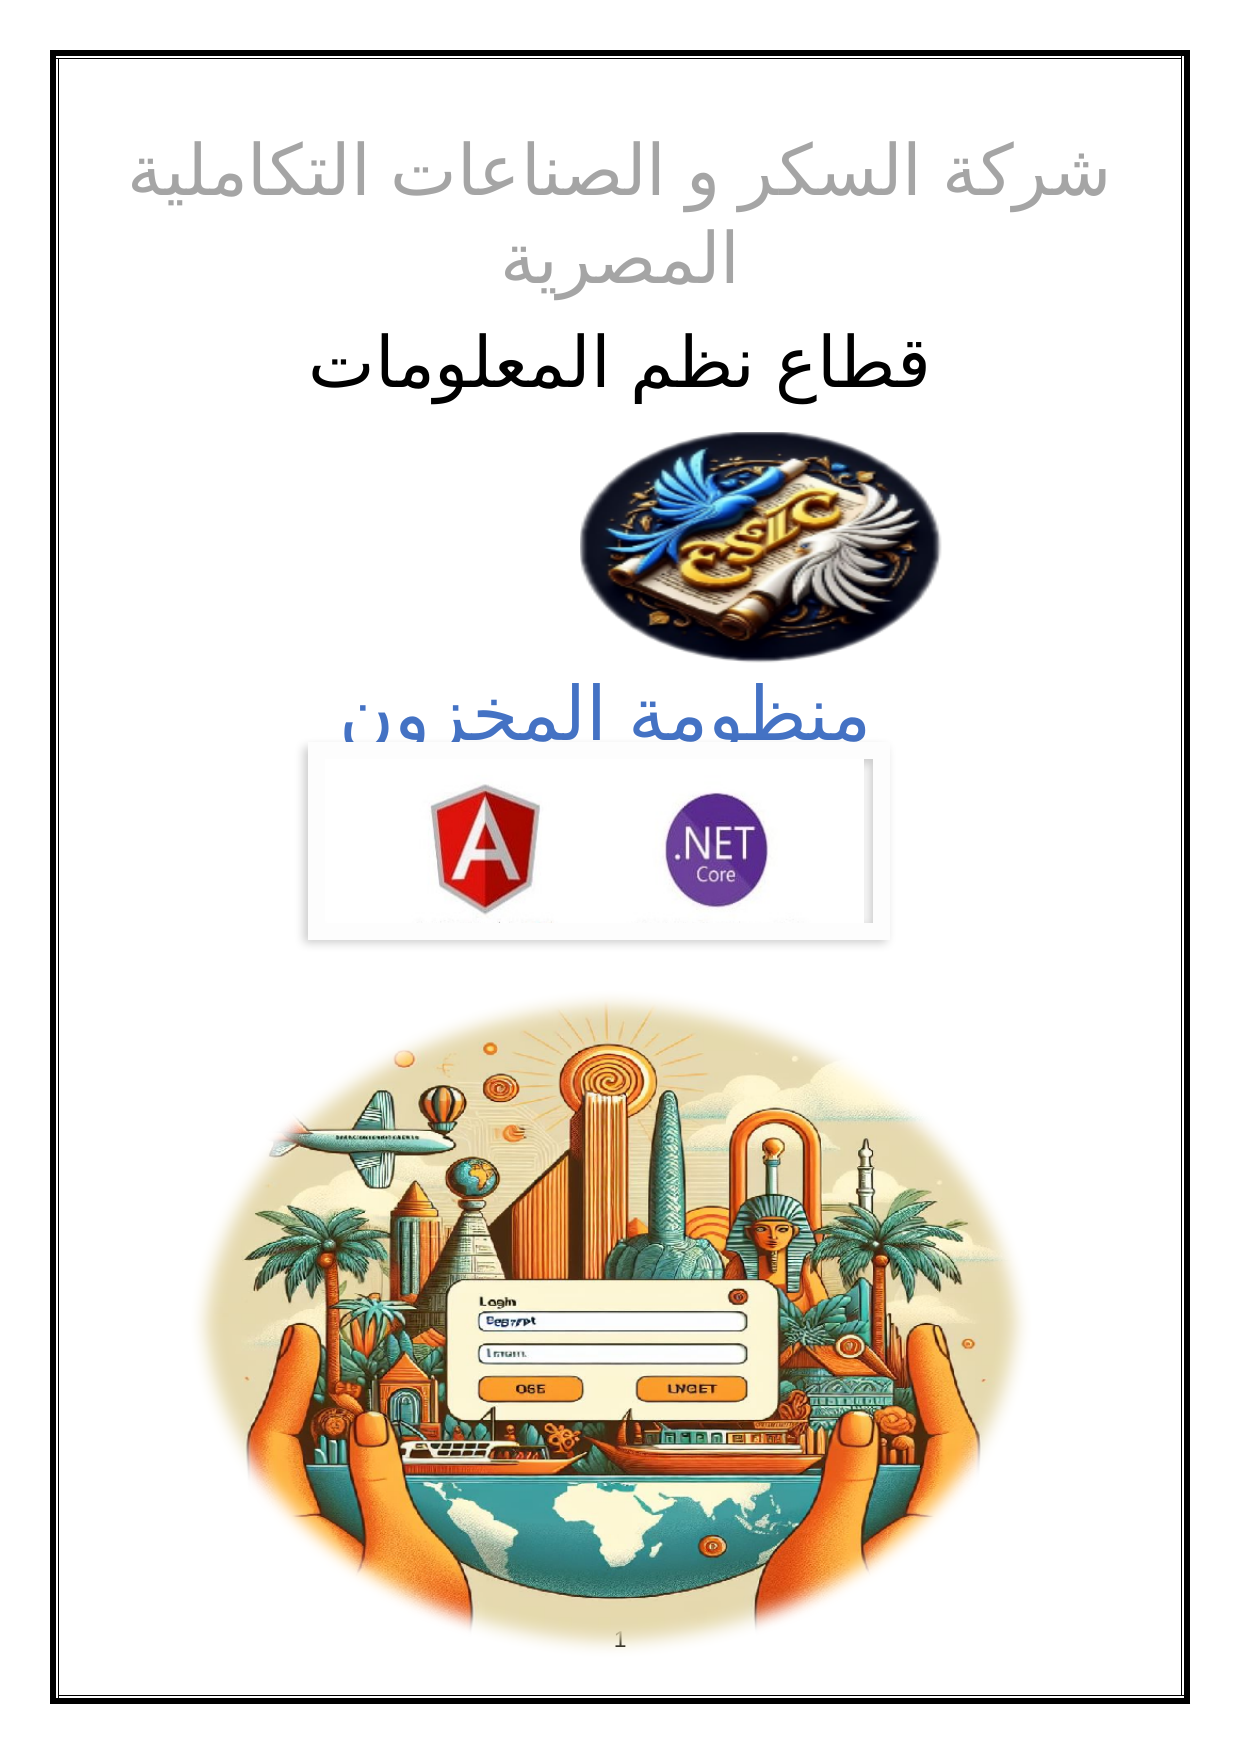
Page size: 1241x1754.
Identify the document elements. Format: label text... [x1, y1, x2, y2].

text شركة السكر و الصناعات التكاملية المصرية [103, 129, 1137, 298]
picture [615, 1631, 625, 1647]
picture [325, 759, 864, 923]
picture [586, 435, 934, 658]
text قطاع نظم المعلومات [103, 321, 1137, 403]
picture [218, 1018, 1004, 1629]
